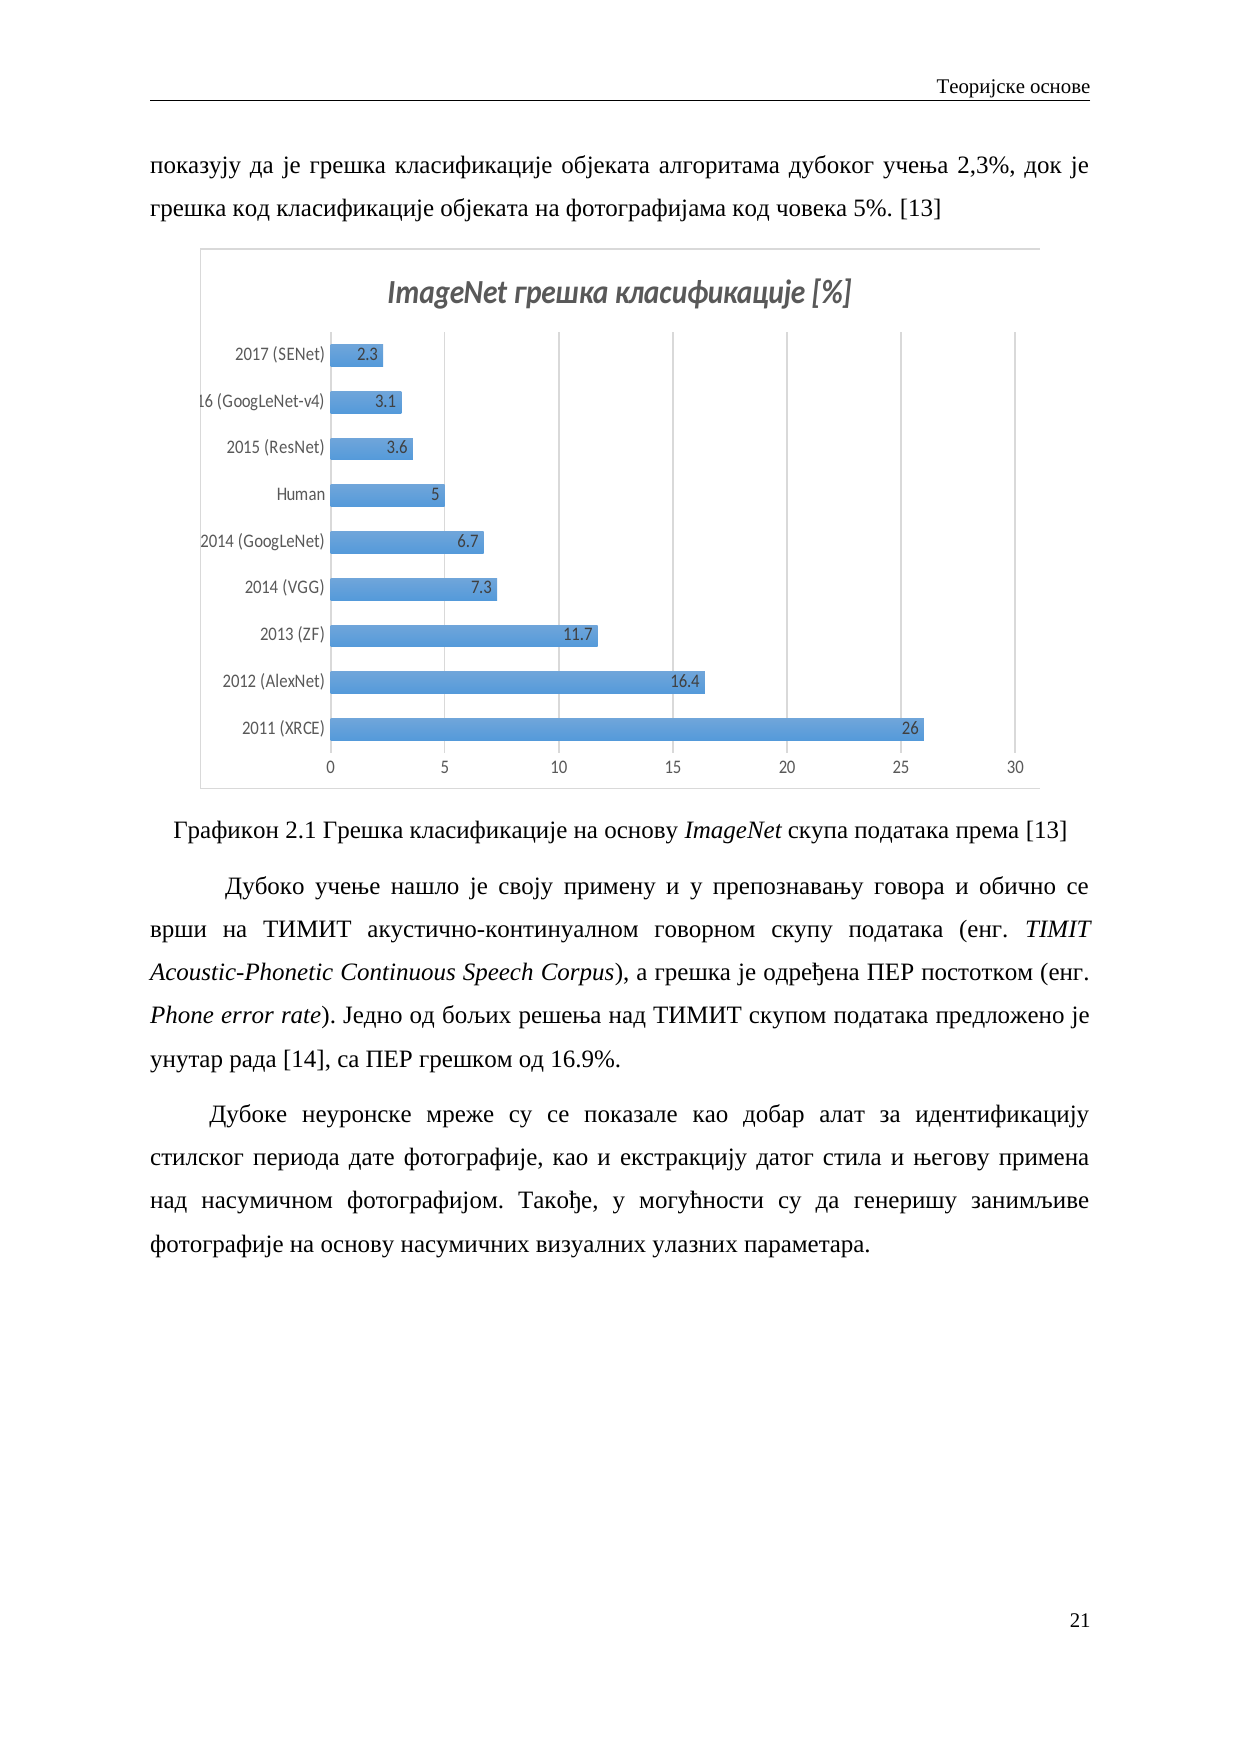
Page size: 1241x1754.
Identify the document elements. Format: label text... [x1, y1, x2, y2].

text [150, 150, 1090, 222]
text Дубоко учење нашло је своју примену и у препознавању говора и обично се врши на ТИМИТ акустично-континуалном говорном скупу података (енг. TIMIT Acoustic-Phonetic Continuous Speech Corpus), а грешка је одређена ПЕР постотком (енг. Phone error rate). Једно од бољих решења над ТИМИТ скупом података предложено је унутар рада [14], са ПЕР грешком од 16.9%. [150, 871, 1090, 1072]
text Дубоке неуронске мреже су се показале као добар алат за идентификацију стилског периода дате фотографије, као и екстракцију датог стила и његову примена над насумичном фотографијом. Такође, у могућности су да генеришу занимљиве фотографије на основу насумичних визуалних улазних параметара. [150, 1099, 1090, 1257]
text Графикон 2.1 Грешка класификације на основу ImageNet скупа података према [13] [150, 816, 1090, 844]
